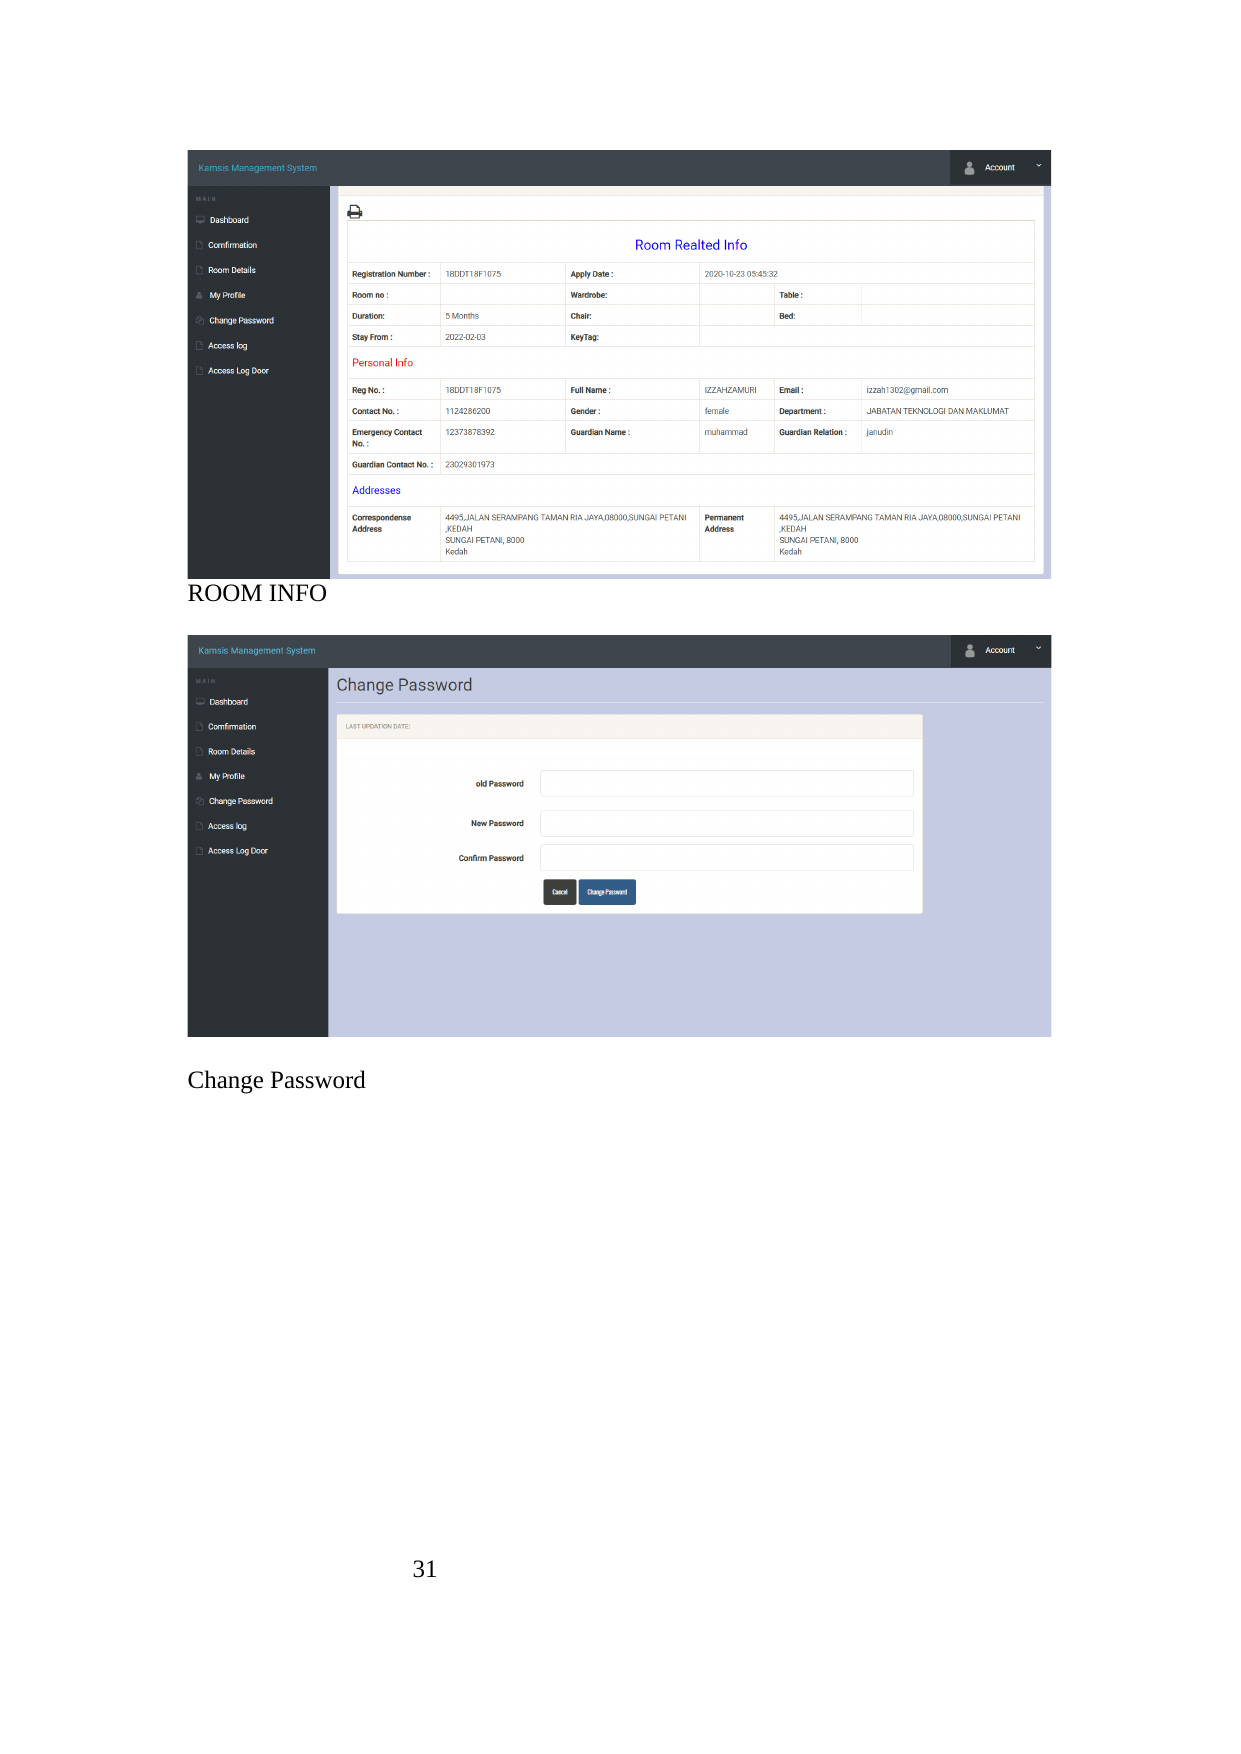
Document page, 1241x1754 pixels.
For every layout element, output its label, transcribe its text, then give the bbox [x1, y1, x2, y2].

picture [187, 635, 1052, 1037]
text 31 [187, 1554, 1053, 1583]
text ROOM INFO [187, 578, 1053, 607]
text Change Password [187, 1065, 1053, 1094]
picture [187, 150, 1052, 579]
